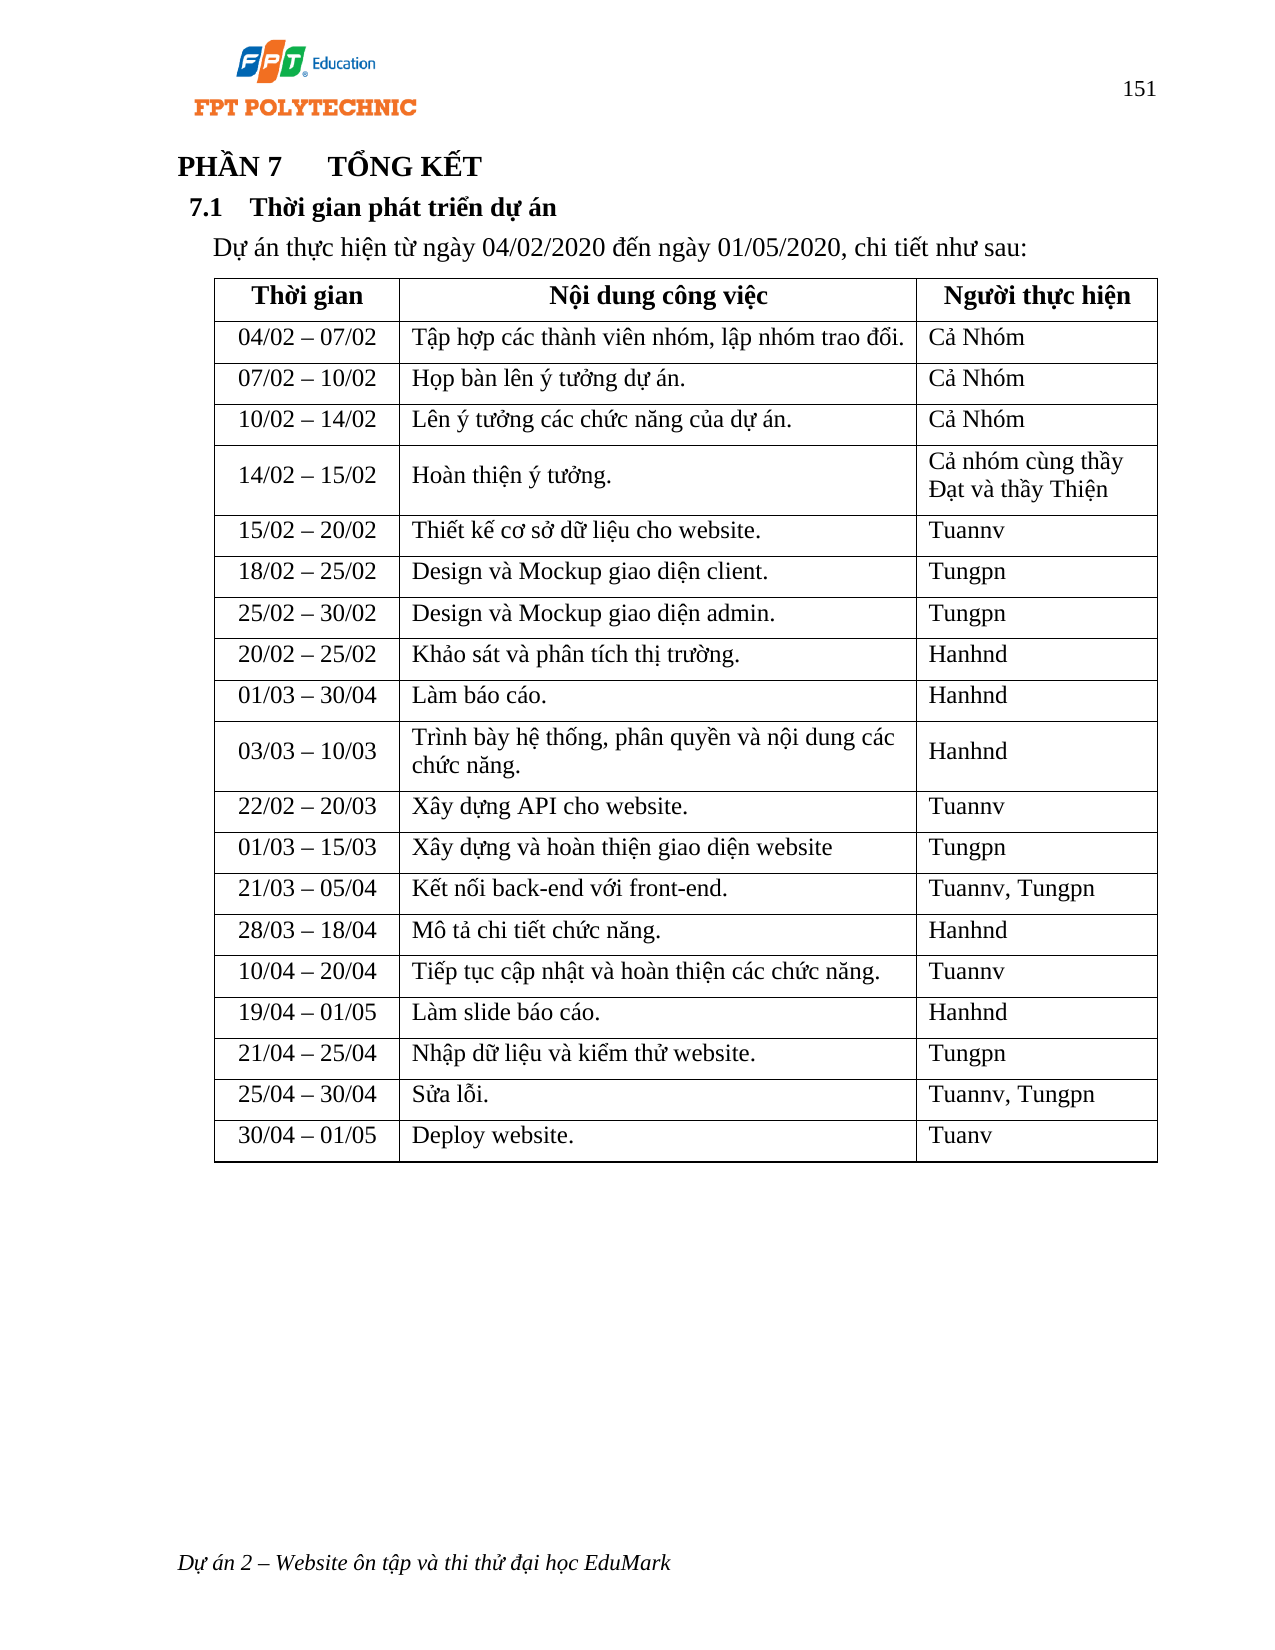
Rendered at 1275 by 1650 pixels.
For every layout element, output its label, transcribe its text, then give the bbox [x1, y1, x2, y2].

table_cell Sửa lỗi. [400, 1080, 916, 1120]
table_cell Tập hợp các thành viên nhóm, lập nhóm trao đổi. [400, 322, 916, 362]
table_cell 28/03 – 18/04 [215, 915, 399, 955]
subtitle Thời gian phát triển dự án [189, 191, 1204, 223]
table_cell Tuanv [917, 1121, 1157, 1161]
table_cell Lên ý tưởng các chức năng của dự án. [400, 405, 916, 445]
table_cell Tuannv [917, 516, 1157, 556]
table_cell Tungpn [917, 1039, 1157, 1079]
table_cell 21/04 – 25/04 [215, 1039, 399, 1079]
table_cell 25/02 – 30/02 [215, 598, 399, 638]
table_cell Kết nối back-end với front-end. [400, 874, 916, 914]
table_cell Tuannv, Tungpn [917, 1080, 1157, 1120]
table_cell 22/02 – 20/03 [215, 792, 399, 832]
table_cell Nhập dữ liệu và kiểm thử website. [400, 1039, 916, 1079]
table_cell Xây dựng và hoàn thiện giao diện website [400, 833, 916, 873]
table_cell 10/02 – 14/02 [215, 405, 399, 445]
table_cell Hoàn thiện ý tưởng. [400, 446, 916, 515]
table_cell 19/04 – 01/05 [215, 998, 399, 1038]
picture [194, 39, 417, 116]
table_cell 20/02 – 25/02 [215, 639, 399, 679]
table_cell 25/04 – 30/04 [215, 1080, 399, 1120]
table_cell Họp bàn lên ý tưởng dự án. [400, 364, 916, 403]
table_cell 15/02 – 20/02 [215, 516, 399, 556]
table_cell Khảo sát và phân tích thị trường. [400, 639, 916, 679]
table_cell Mô tả chi tiết chức năng. [400, 915, 916, 955]
table_cell Hanhnd [917, 998, 1157, 1038]
table_cell Hanhnd [917, 915, 1157, 955]
table_cell Tuannv, Tungpn [917, 874, 1157, 914]
table_cell 01/03 – 15/03 [215, 833, 399, 873]
table_cell Xây dựng API cho website. [400, 792, 916, 832]
table_cell Cả Nhóm [917, 322, 1157, 362]
text Dự án thực hiện từ ngày 04/02/2020 đến ngày 01/05/2020, chi tiết như sau: [213, 231, 1204, 262]
table_cell 30/04 – 01/05 [215, 1121, 399, 1161]
table_header Nội dung công việc [400, 279, 916, 321]
table_cell Cả Nhóm [917, 405, 1157, 445]
table_cell Design và Mockup giao diện client. [400, 557, 916, 597]
table_cell 01/03 – 30/04 [215, 681, 399, 721]
table_cell Làm slide báo cáo. [400, 998, 916, 1038]
table_cell Design và Mockup giao diện admin. [400, 598, 916, 638]
table_cell 04/02 – 07/02 [215, 322, 399, 362]
table_header Thời gian [215, 279, 399, 321]
table_cell Tungpn [917, 598, 1157, 638]
table_cell Hanhnd [917, 722, 1157, 791]
table_cell 07/02 – 10/02 [215, 364, 399, 403]
table_cell Tiếp tục cập nhật và hoàn thiện các chức năng. [400, 956, 916, 997]
table_cell Tuannv [917, 792, 1157, 832]
table_cell Tungpn [917, 833, 1157, 873]
table_cell Tungpn [917, 557, 1157, 597]
table_cell Tuannv [917, 956, 1157, 997]
table_cell 03/03 – 10/03 [215, 722, 399, 791]
subtitle PHẦN 7 TỔNG KẾT [177, 149, 1204, 183]
table_cell Cả Nhóm [917, 364, 1157, 403]
table_cell Deploy website. [400, 1121, 916, 1161]
table_cell Cả nhóm cùng thầy Đạt và thầy Thiện [917, 446, 1157, 515]
table_cell 10/04 – 20/04 [215, 956, 399, 997]
table_cell Trình bày hệ thống, phân quyền và nội dung các chức năng. [400, 722, 916, 791]
table_cell 14/02 – 15/02 [215, 446, 399, 515]
table_cell Hanhnd [917, 639, 1157, 679]
table_cell Làm báo cáo. [400, 681, 916, 721]
table_cell 18/02 – 25/02 [215, 557, 399, 597]
table_cell 21/03 – 05/04 [215, 874, 399, 914]
table_cell Hanhnd [917, 681, 1157, 721]
table_cell Thiết kế cơ sở dữ liệu cho website. [400, 516, 916, 556]
table_header Người thực hiện [917, 279, 1157, 321]
